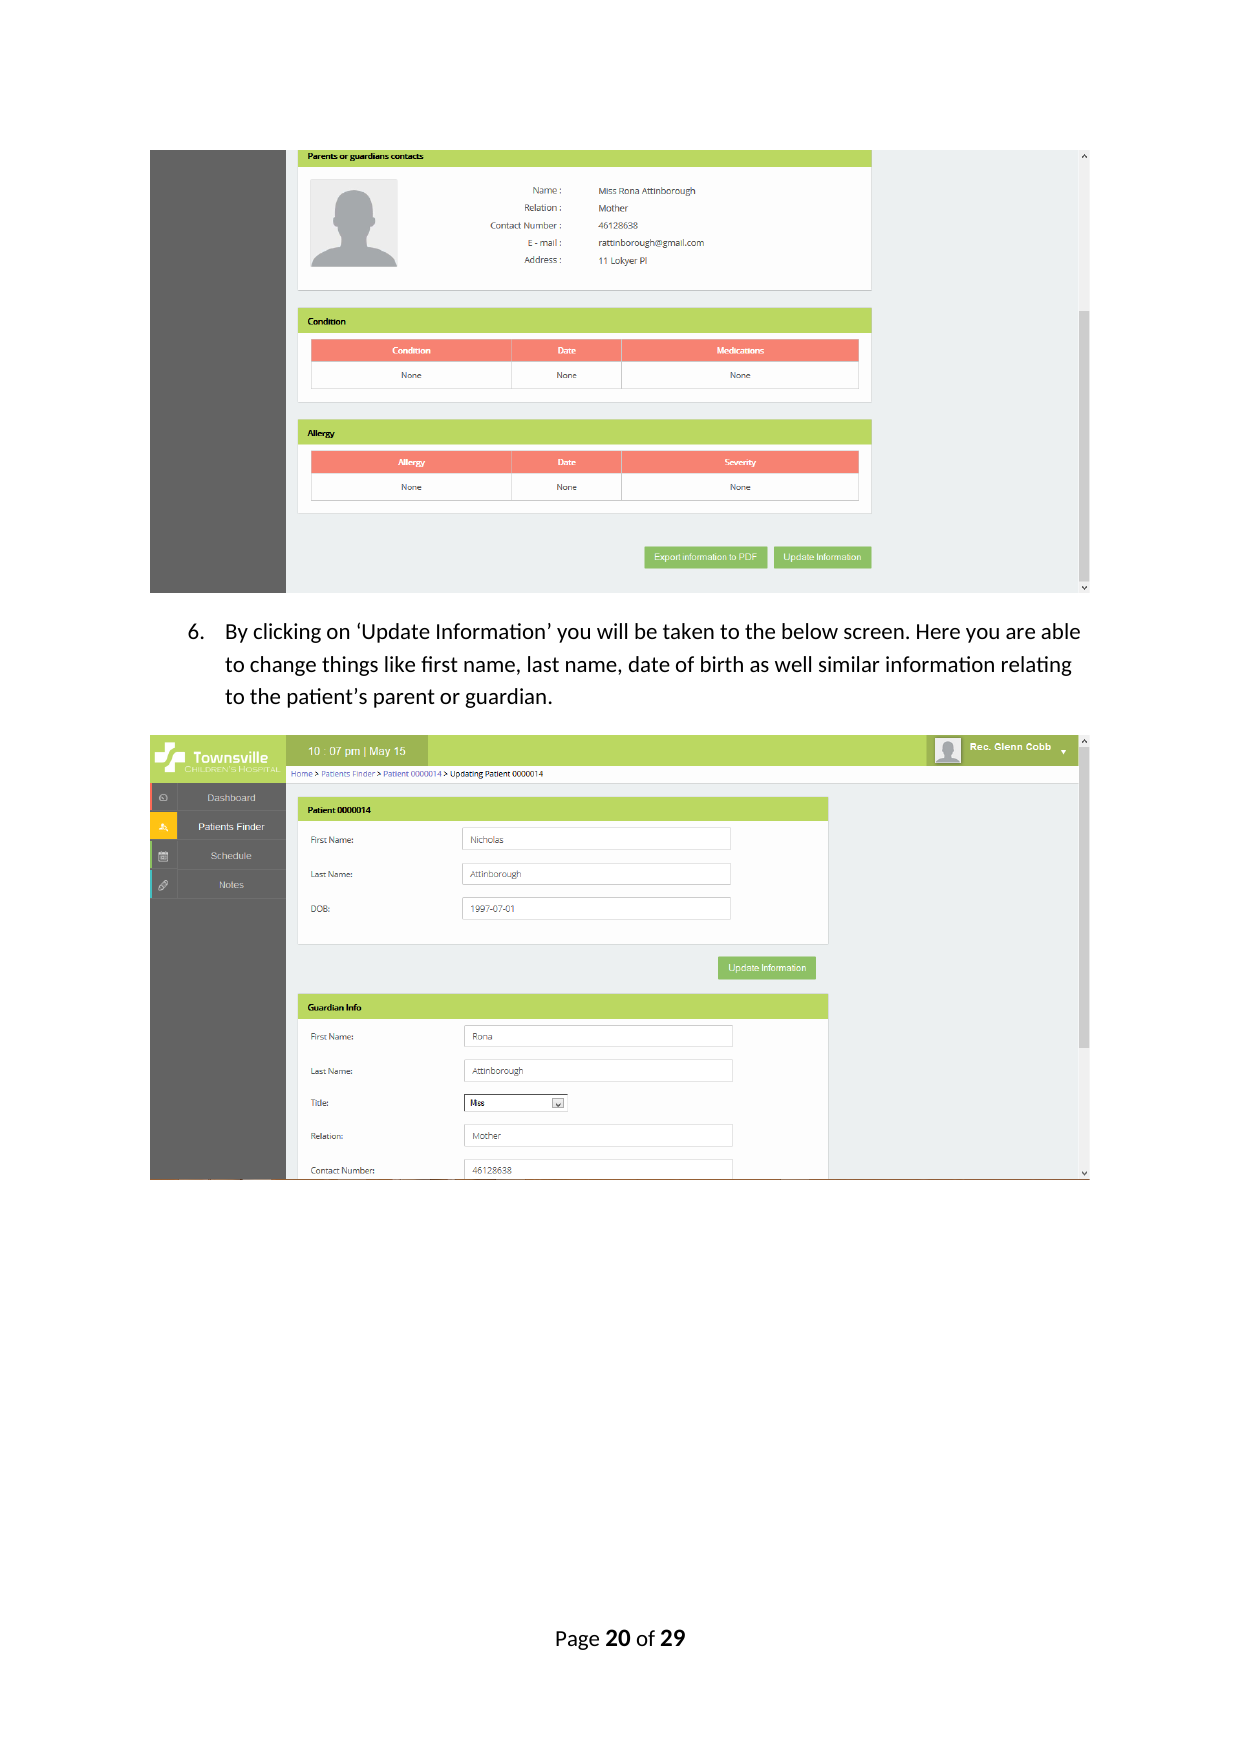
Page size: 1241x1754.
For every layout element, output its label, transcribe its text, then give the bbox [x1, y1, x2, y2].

list By clicking on ‘Update Information’ you will be taken to the below screen. Here you are able to change things like first name, last name, date of birth as well similar information relating to the patient’s parent or guardian. [187, 617, 1090, 710]
picture [150, 735, 1090, 1180]
picture [150, 150, 1090, 593]
